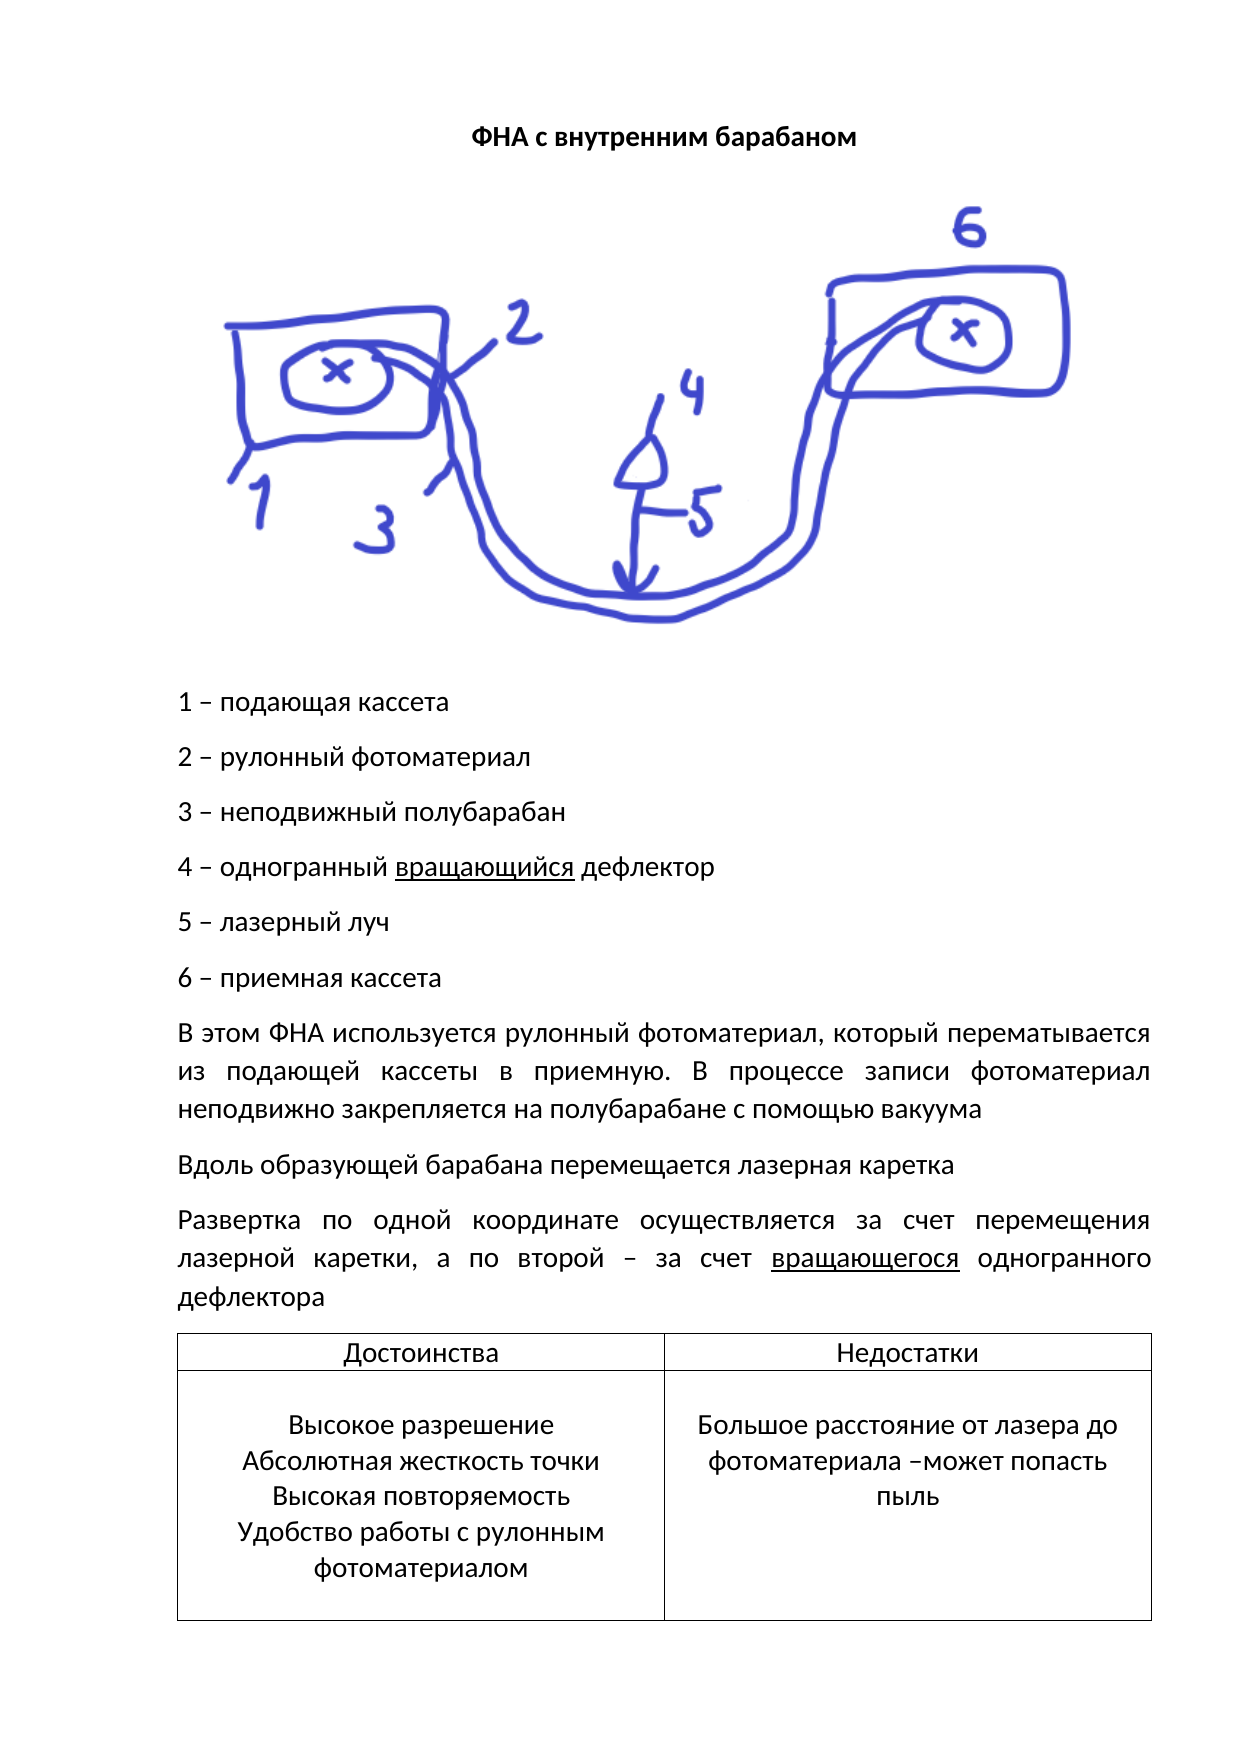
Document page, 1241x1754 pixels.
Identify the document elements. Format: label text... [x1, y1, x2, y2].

table_cell Высокое разрешение Абсолютная жесткость точки Высокая повторяемость Удобство работы с рулонным фотоматериалом [178, 1371, 664, 1620]
text В этом ФНА используется рулонный фотоматериал, который перематывается из подающей кассеты в приемную. В процессе записи фотоматериал неподвижно закрепляется на полубарабане с помощью вакуума [177, 1014, 1152, 1126]
text 3 – неподвижный полубарабан [177, 793, 1152, 829]
table_header Недостатки [665, 1334, 1151, 1369]
text 5 – лазерный луч [177, 903, 1152, 939]
table_cell Большое расстояние от лазера до фотоматериала –может попасть пыль [665, 1371, 1151, 1620]
text ФНА с внутренним барабаном [177, 118, 1152, 154]
text 6 – приемная кассета [177, 959, 1152, 994]
text Развертка по одной координате осуществляется за счет перемещения лазерной каретки, а по второй – за счет вращающегося одногранного дефлектора [177, 1201, 1152, 1313]
text 1 – подающая кассета [177, 683, 1152, 719]
table_header Достоинства [178, 1334, 664, 1369]
text 2 – рулонный фотоматериал [177, 738, 1152, 774]
text 4 – одногранный вращающийся дефлектор [177, 848, 1152, 884]
text Вдоль образующей барабана перемещается лазерная каретка [177, 1146, 1152, 1181]
picture [177, 173, 1151, 665]
